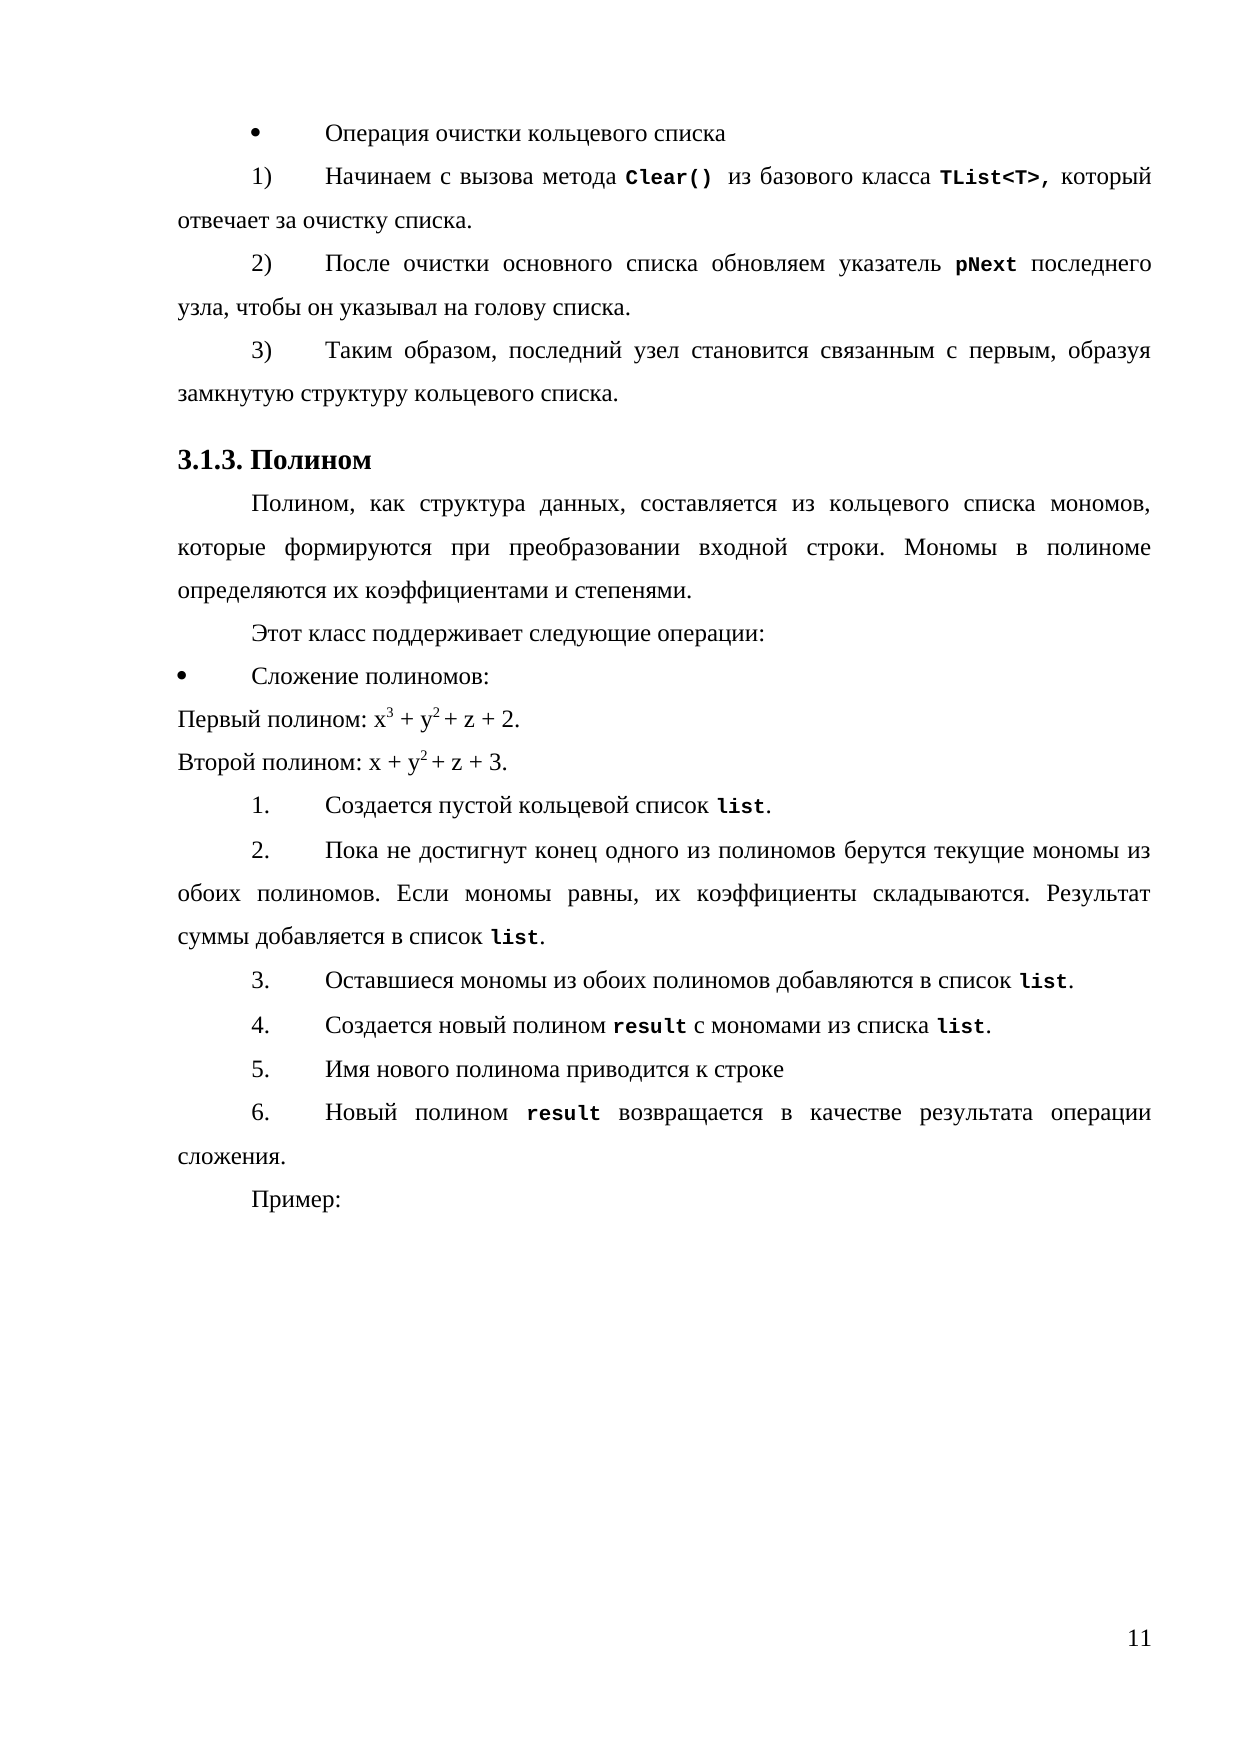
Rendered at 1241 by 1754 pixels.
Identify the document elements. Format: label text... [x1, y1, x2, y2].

list Новый полином result возвращается в качестве результата операции сложения. [177, 1097, 1152, 1170]
list Начинаем с вызова метода Clear() из базового класса TList<T>, который отвечает за очистку списка. [177, 161, 1152, 234]
text Полином, как структура данных, составляется из кольцевого списка мономов, которые формируются при преобразовании входной строки. Мономы в полиноме определяются их коэффициентами и степенями. [177, 488, 1152, 603]
list После очистки основного списка обновляем указатель pNext последнего узла, чтобы он указывал на голову списка. [177, 248, 1152, 321]
list Таким образом, последний узел становится связанным с первым, образуя замкнутую структуру кольцевого списка. [177, 335, 1152, 407]
text Этот класс поддерживает следующие операции: [177, 618, 1152, 647]
list Имя нового полинома приводится к строке [177, 1054, 1152, 1083]
list Оставшиеся мономы из обоих полиномов добавляются в список list. [177, 965, 1152, 995]
list Операция очистки кольцевого списка [177, 118, 1152, 147]
subtitle 3.1.3. Полином [177, 442, 1152, 476]
list Создается новый полином result с мономами из списка list. [177, 1010, 1152, 1039]
list Первый полином: x3 + y2 + z + 2. [177, 704, 1152, 733]
list Пример: [251, 1184, 1152, 1213]
list Пока не достигнут конец одного из полиномов берутся текущие мономы из обоих полиномов. Если мономы равны, их коэффициенты складываются. Результат суммы добавляется в список list. [177, 835, 1152, 951]
list Создается пустой кольцевой список list. [177, 790, 1152, 820]
list Второй полином: x + y2 + z + 3. [177, 747, 1152, 776]
list Сложение полиномов: [177, 661, 1152, 690]
